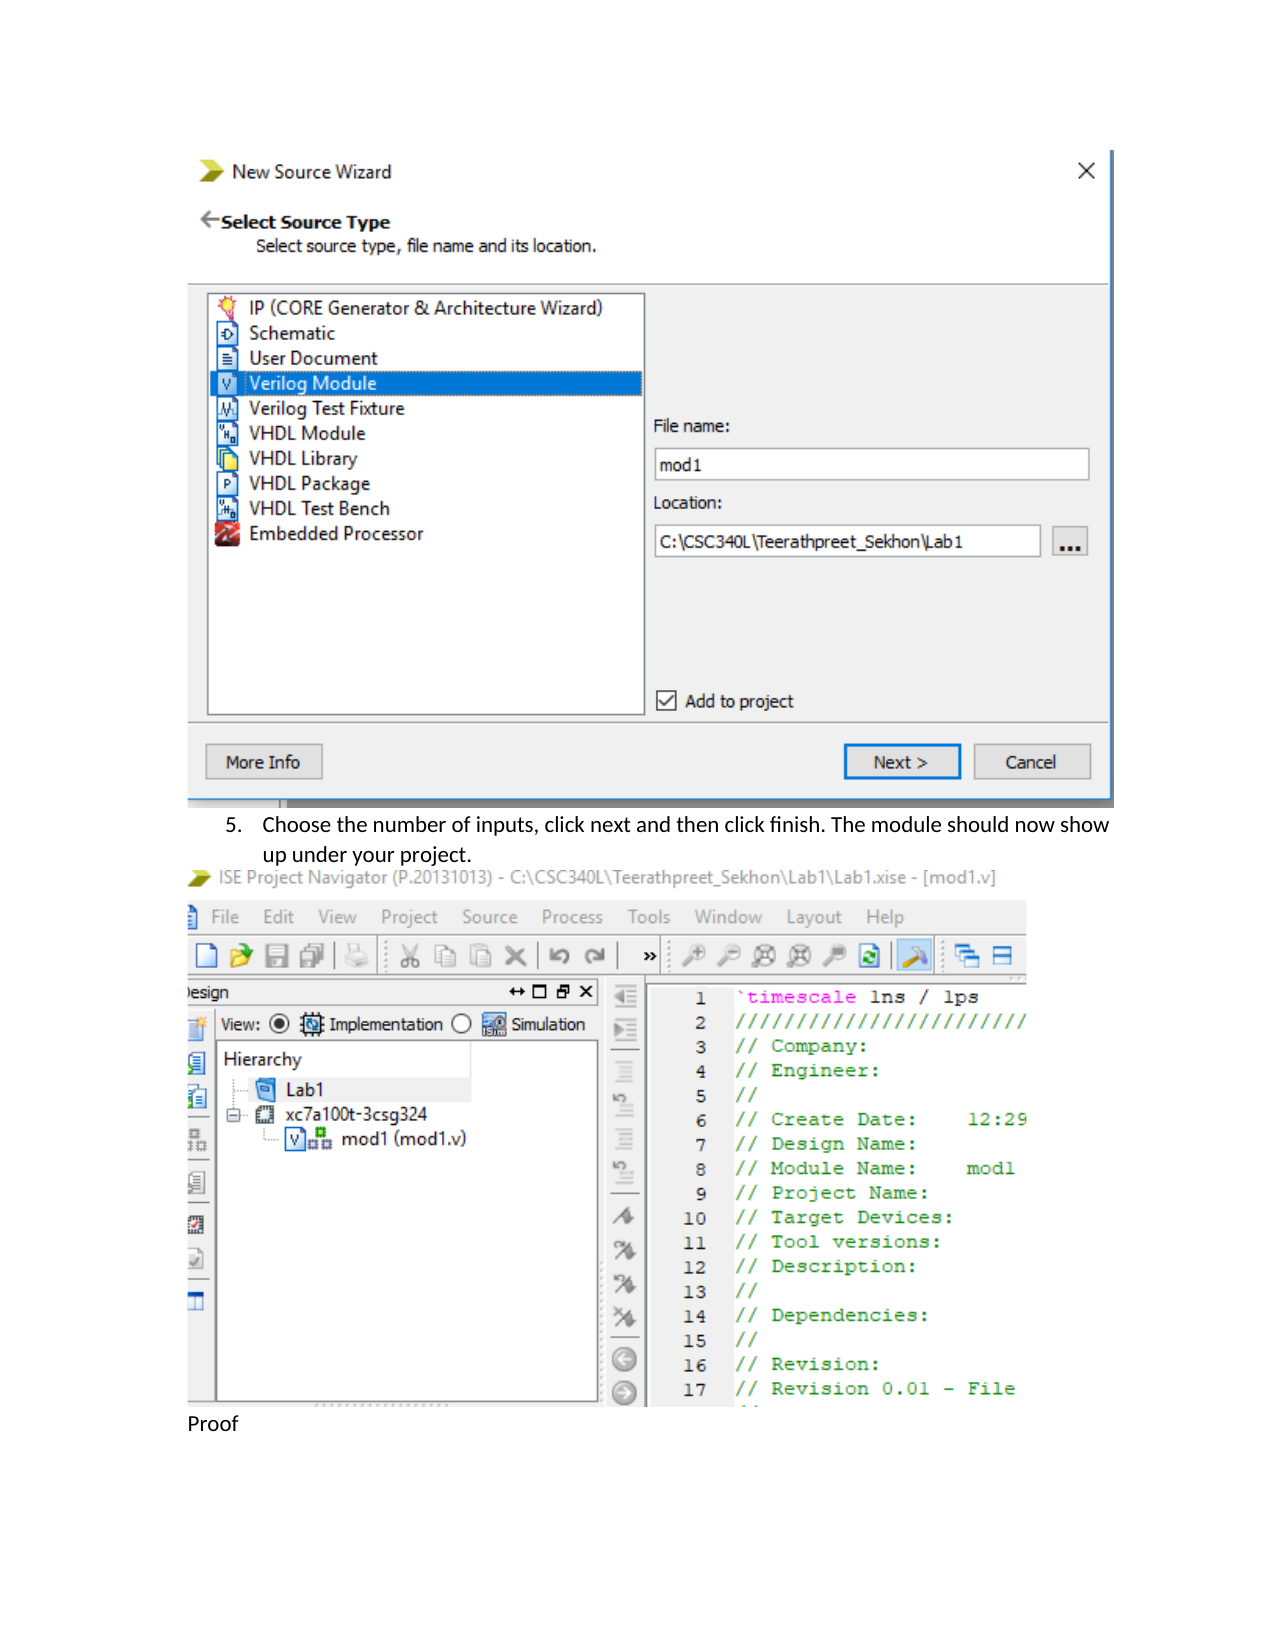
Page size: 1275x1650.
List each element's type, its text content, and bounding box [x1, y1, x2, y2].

text Proof [187, 1409, 1125, 1437]
picture [187, 870, 1027, 1407]
picture [187, 150, 1114, 808]
list Choose the number of inputs, click next and then click finish. The module should now show up under your project. [225, 810, 1125, 868]
